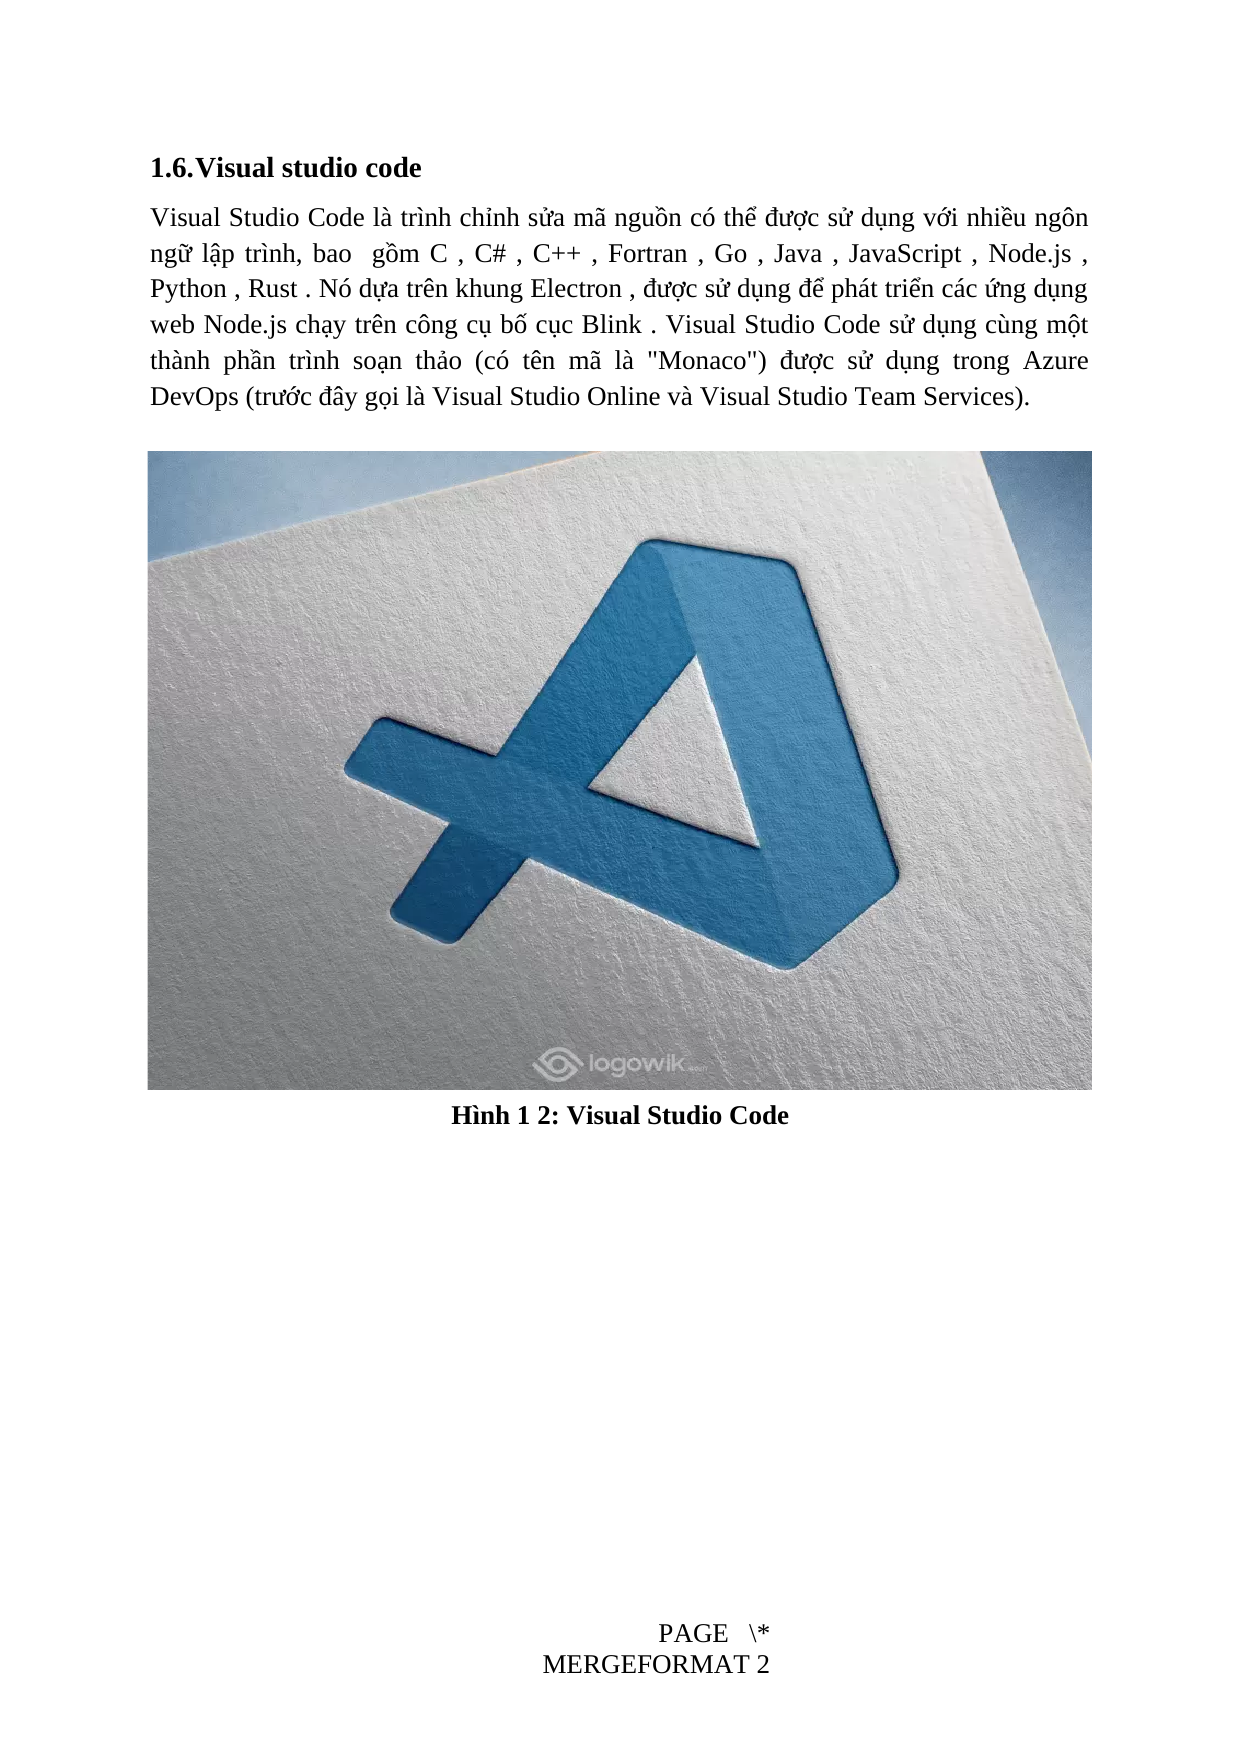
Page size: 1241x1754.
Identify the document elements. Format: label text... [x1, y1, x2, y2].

text Visual Studio Code là trình chỉnh sửa mã nguồn có thể được sử dụng với nhiều ngôn ngữ lập trình, bao gồm C , C# , C++ , Fortran , Go , Java , JavaScript , Node.js , Python , Rust . Nó dựa trên khung Electron , được sử dụng để phát triển các ứng dụng web Node.js chạy trên công cụ bố cục Blink . Visual Studio Code sử dụng cùng một thành phần trình soạn thảo (có tên mã là "Monaco") được sử dụng trong Azure DevOps (trước đây gọi là Visual Studio Online và Visual Studio Team Services). [150, 201, 1090, 411]
picture [146, 451, 1092, 1089]
text Hình 1 2: Visual Studio Code [150, 1089, 1090, 1130]
subtitle Visual studio code [150, 150, 1090, 183]
